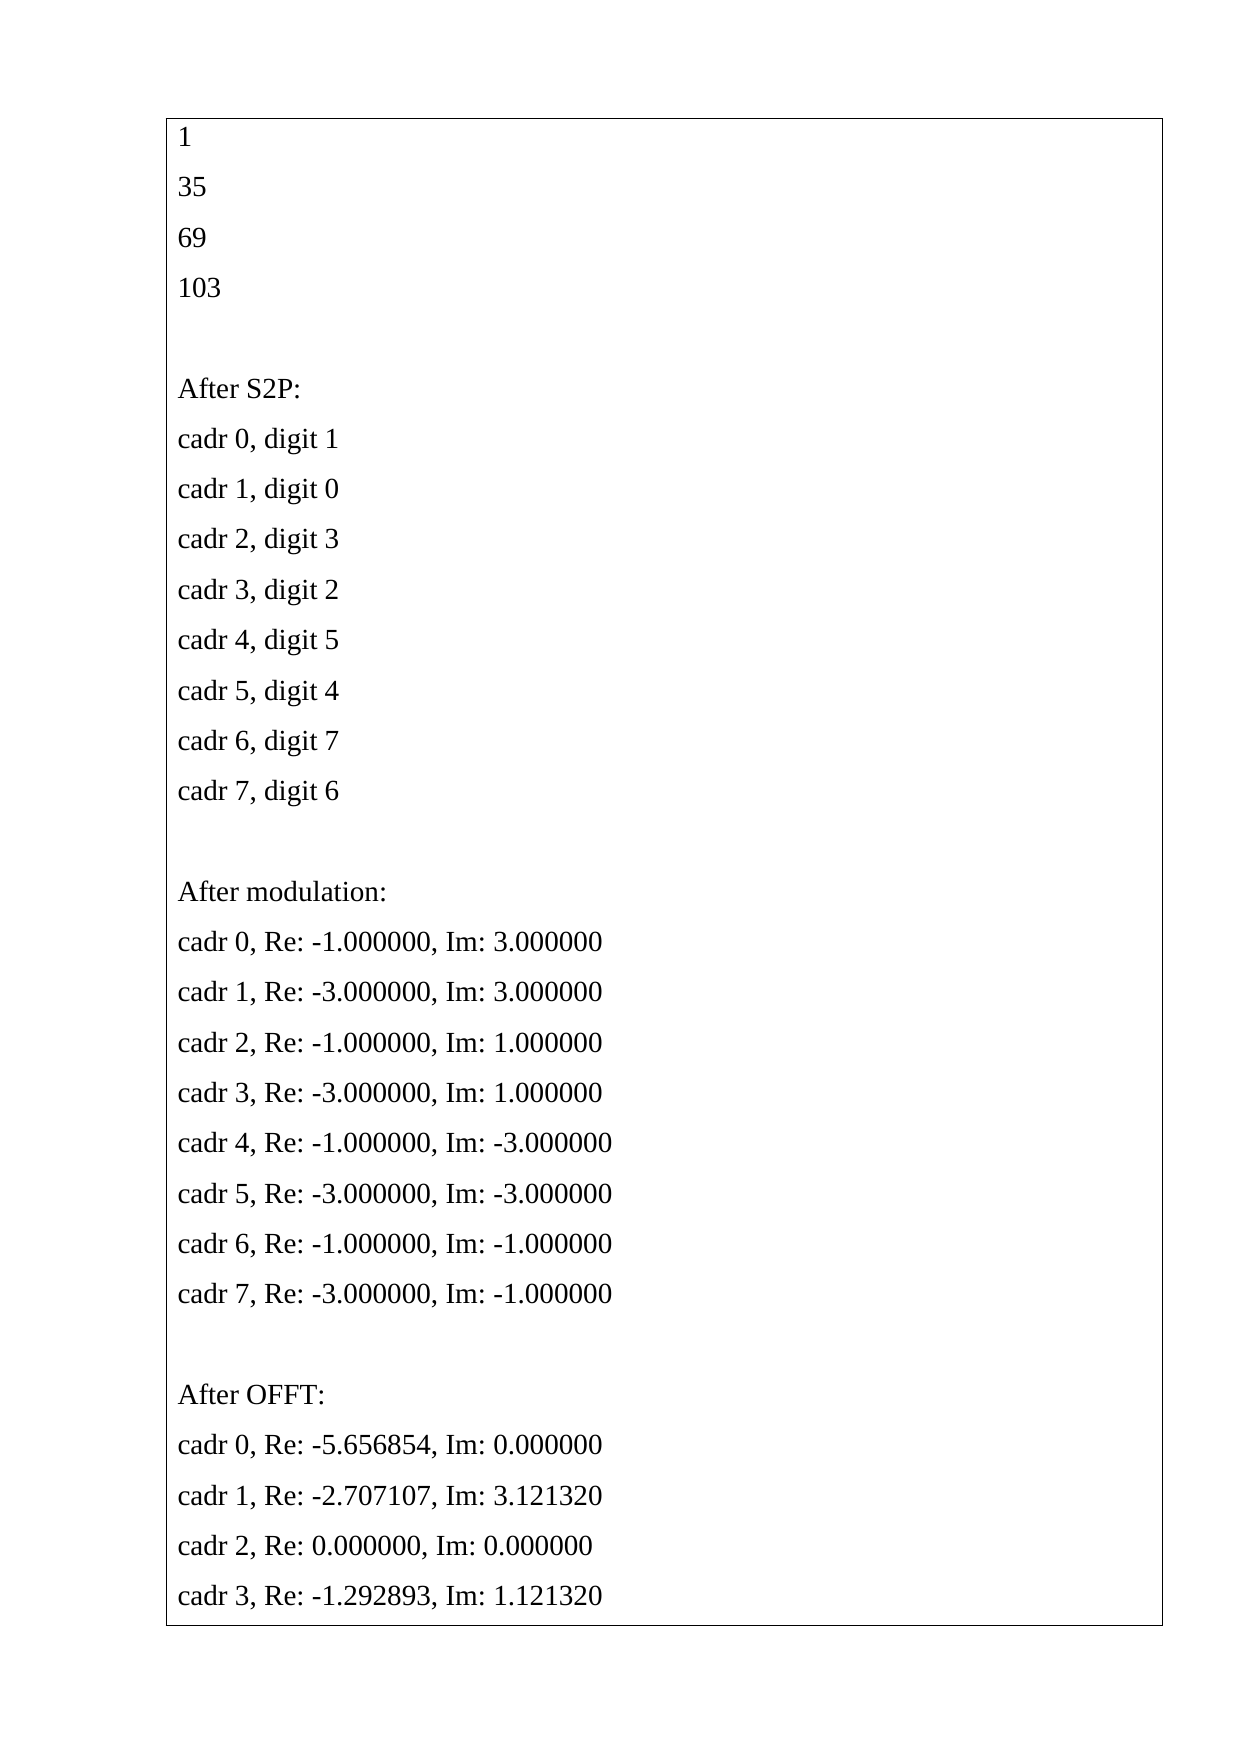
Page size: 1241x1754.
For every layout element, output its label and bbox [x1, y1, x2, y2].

table_header [167, 119, 1162, 1625]
